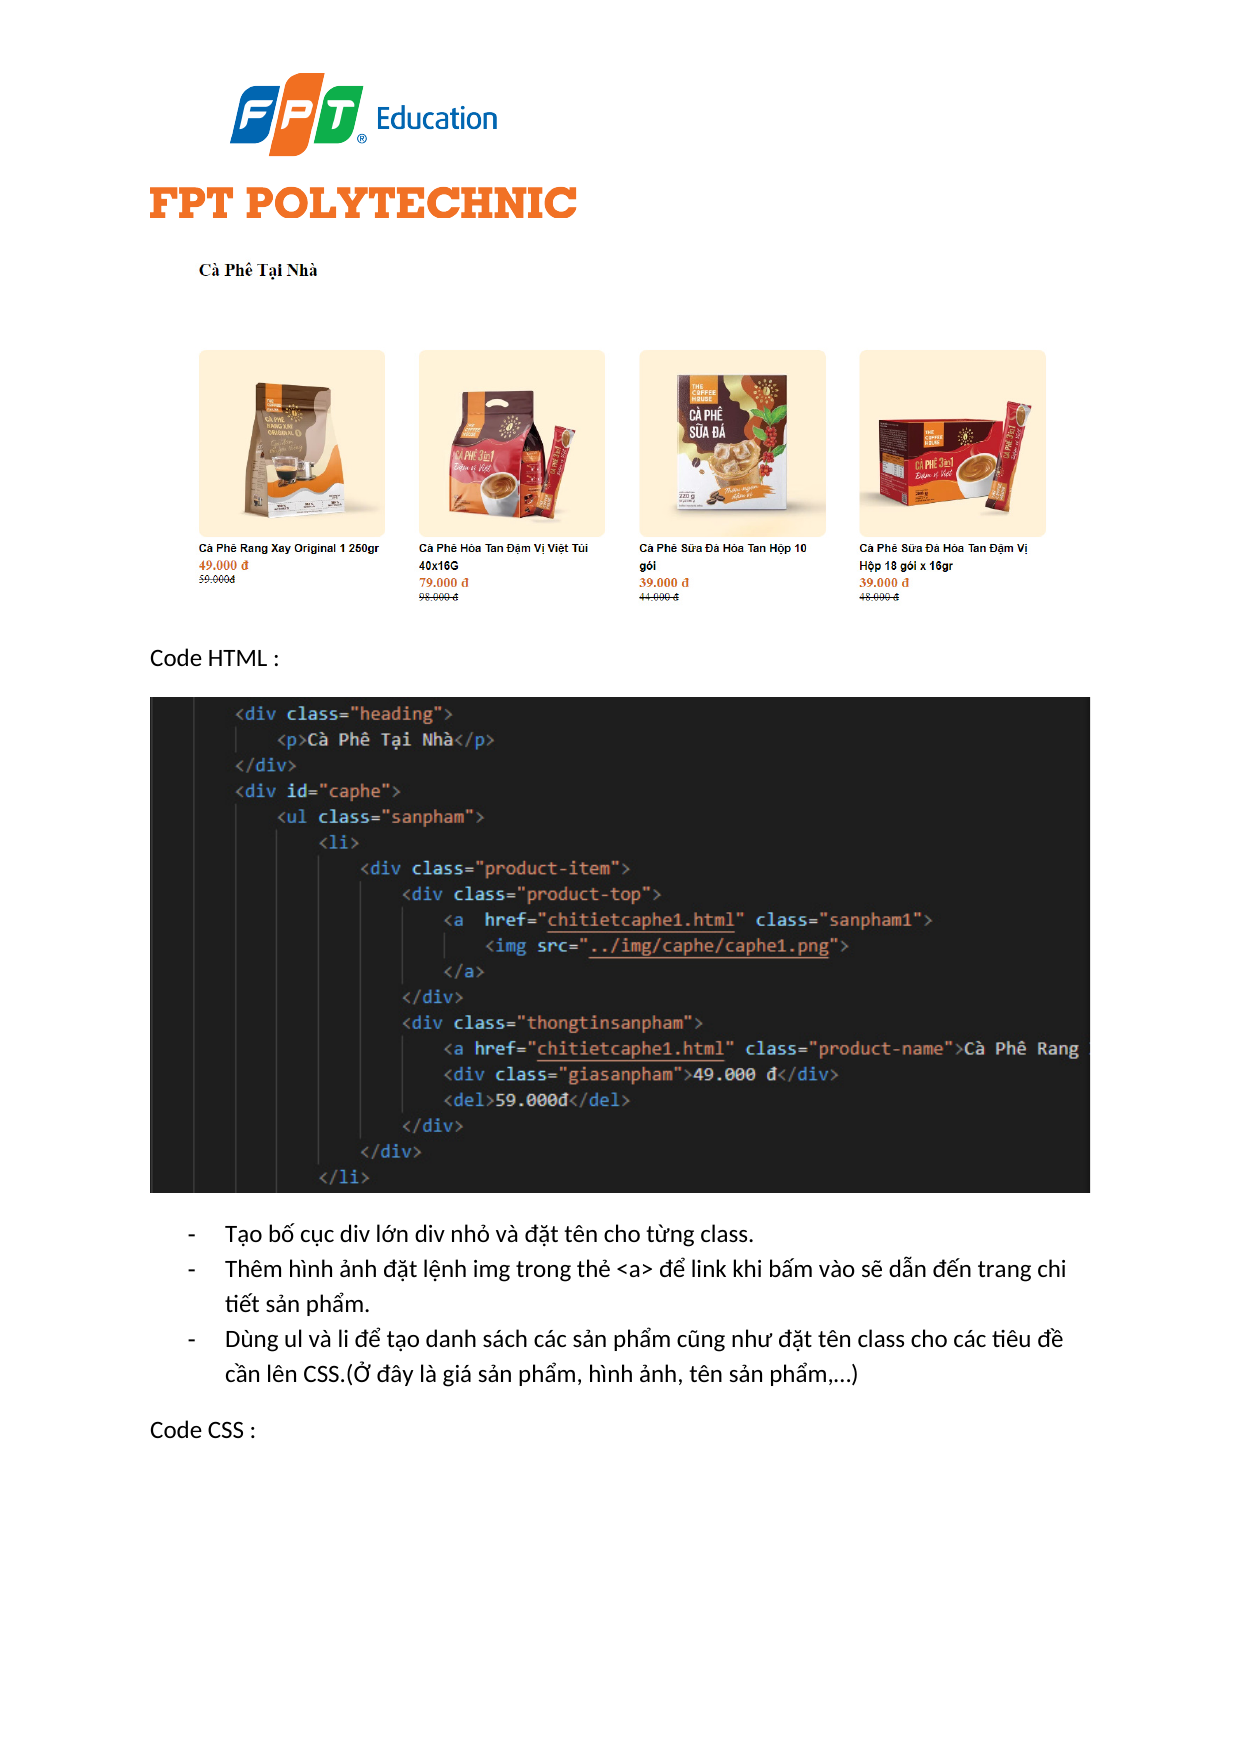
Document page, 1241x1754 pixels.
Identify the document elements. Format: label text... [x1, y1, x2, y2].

picture [150, 697, 1091, 1193]
picture [150, 73, 1091, 617]
list Dùng ul và li để tạo danh sách các sản phẩm cũng như đặt tên class cho các tiêu đề cần lên CSS.(Ở đây là giá sản phẩm, hình ảnh, tên sản phẩm,…) [187, 1323, 1090, 1388]
list Thêm hình ảnh đặt lệnh img trong thẻ <a> để link khi bấm vào sẽ dẫn đến trang chi tiết sản phẩm. [187, 1253, 1090, 1318]
text Code CSS : [150, 1414, 1090, 1444]
list Tạo bố cục div lớn div nhỏ và đặt tên cho từng class. [187, 1218, 1090, 1248]
text Code HTML : [150, 642, 1090, 672]
